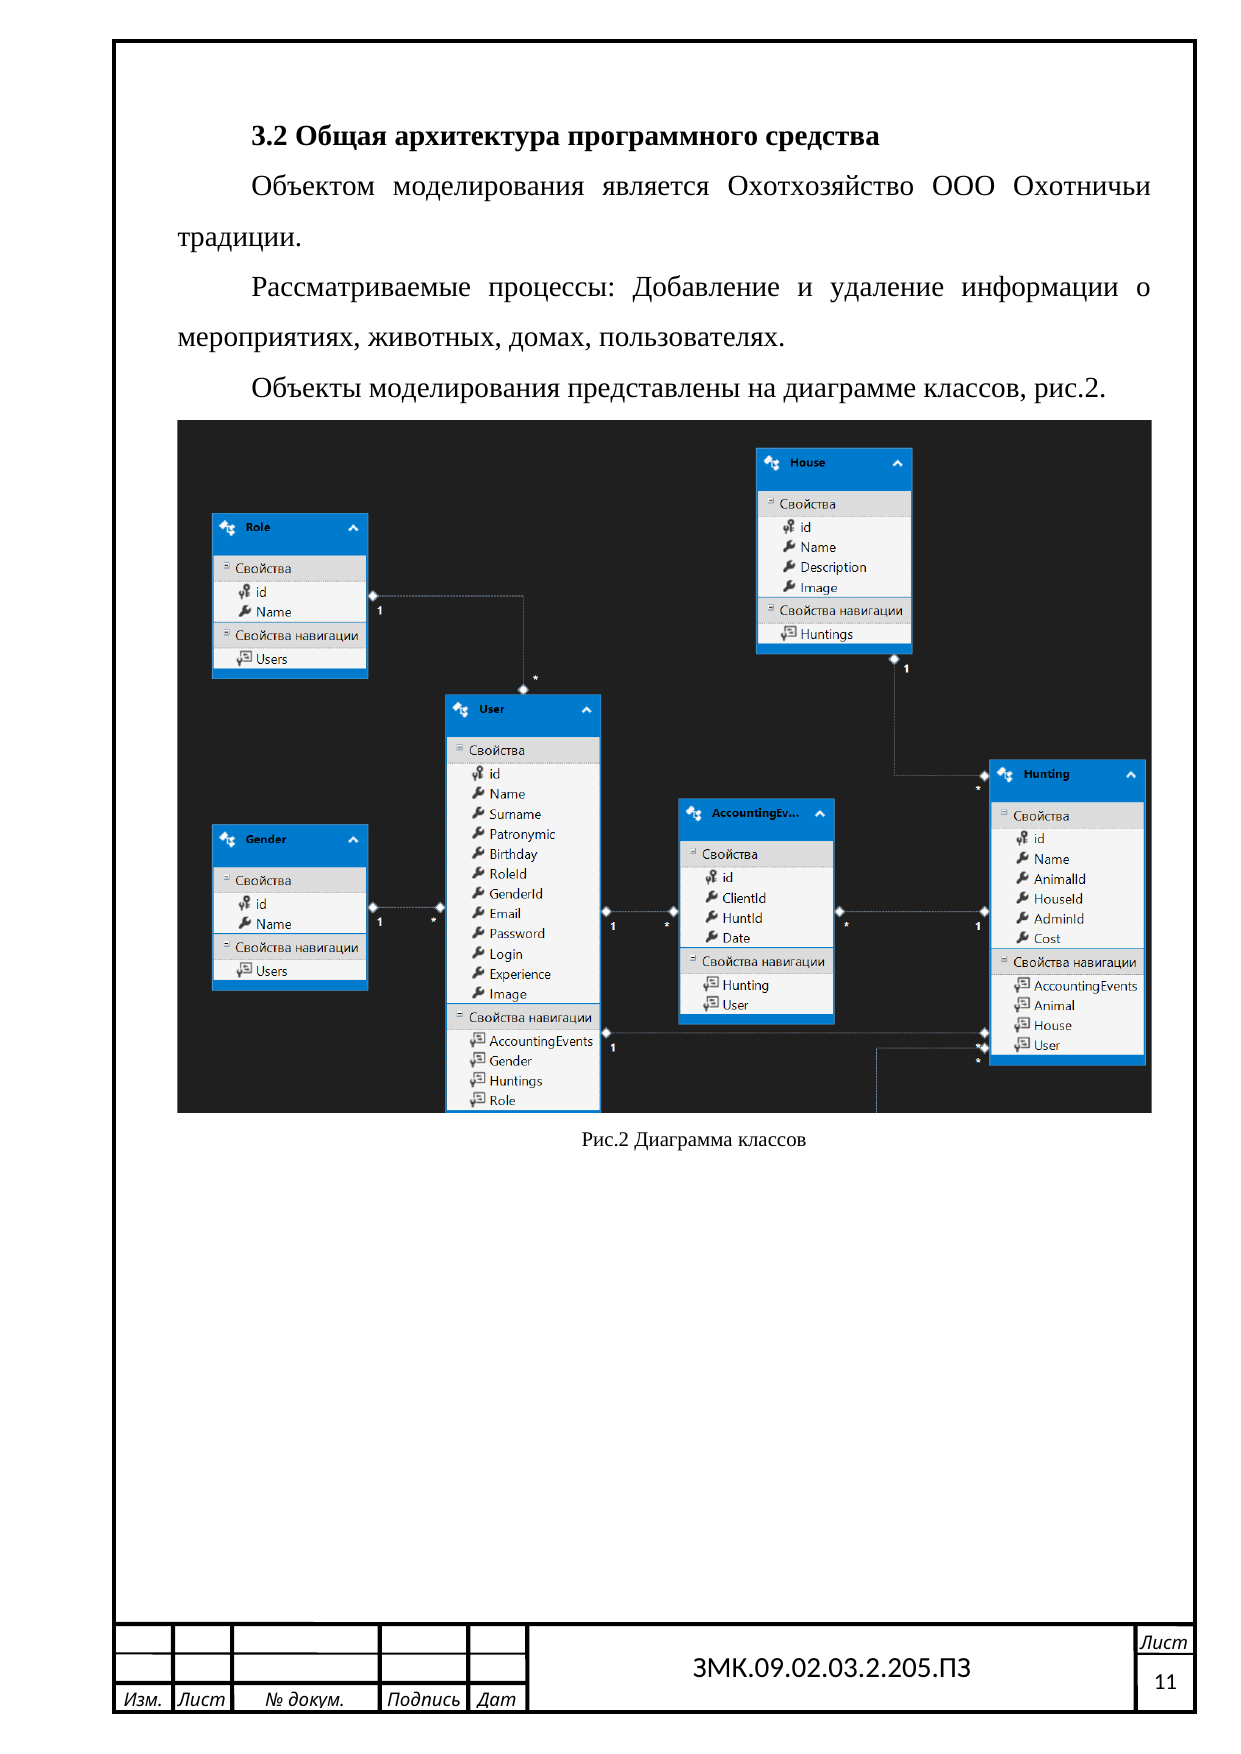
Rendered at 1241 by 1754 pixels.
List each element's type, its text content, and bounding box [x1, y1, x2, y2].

text Рис.2 Диаграмма классов [177, 1126, 1152, 1151]
text 3.2 Общая архитектура программного средства [177, 118, 1152, 152]
picture [177, 420, 1152, 1113]
text Рассматриваемые процессы: Добавление и удаление информации о мероприятиях, животных, домах, пользователях. [177, 269, 1152, 353]
text Объекты моделирования представлены на диаграмме классов, рис.2. [177, 370, 1152, 403]
text Объектом моделирования является Охотхозяйство ООО Охотничьи традиции. [177, 168, 1152, 252]
